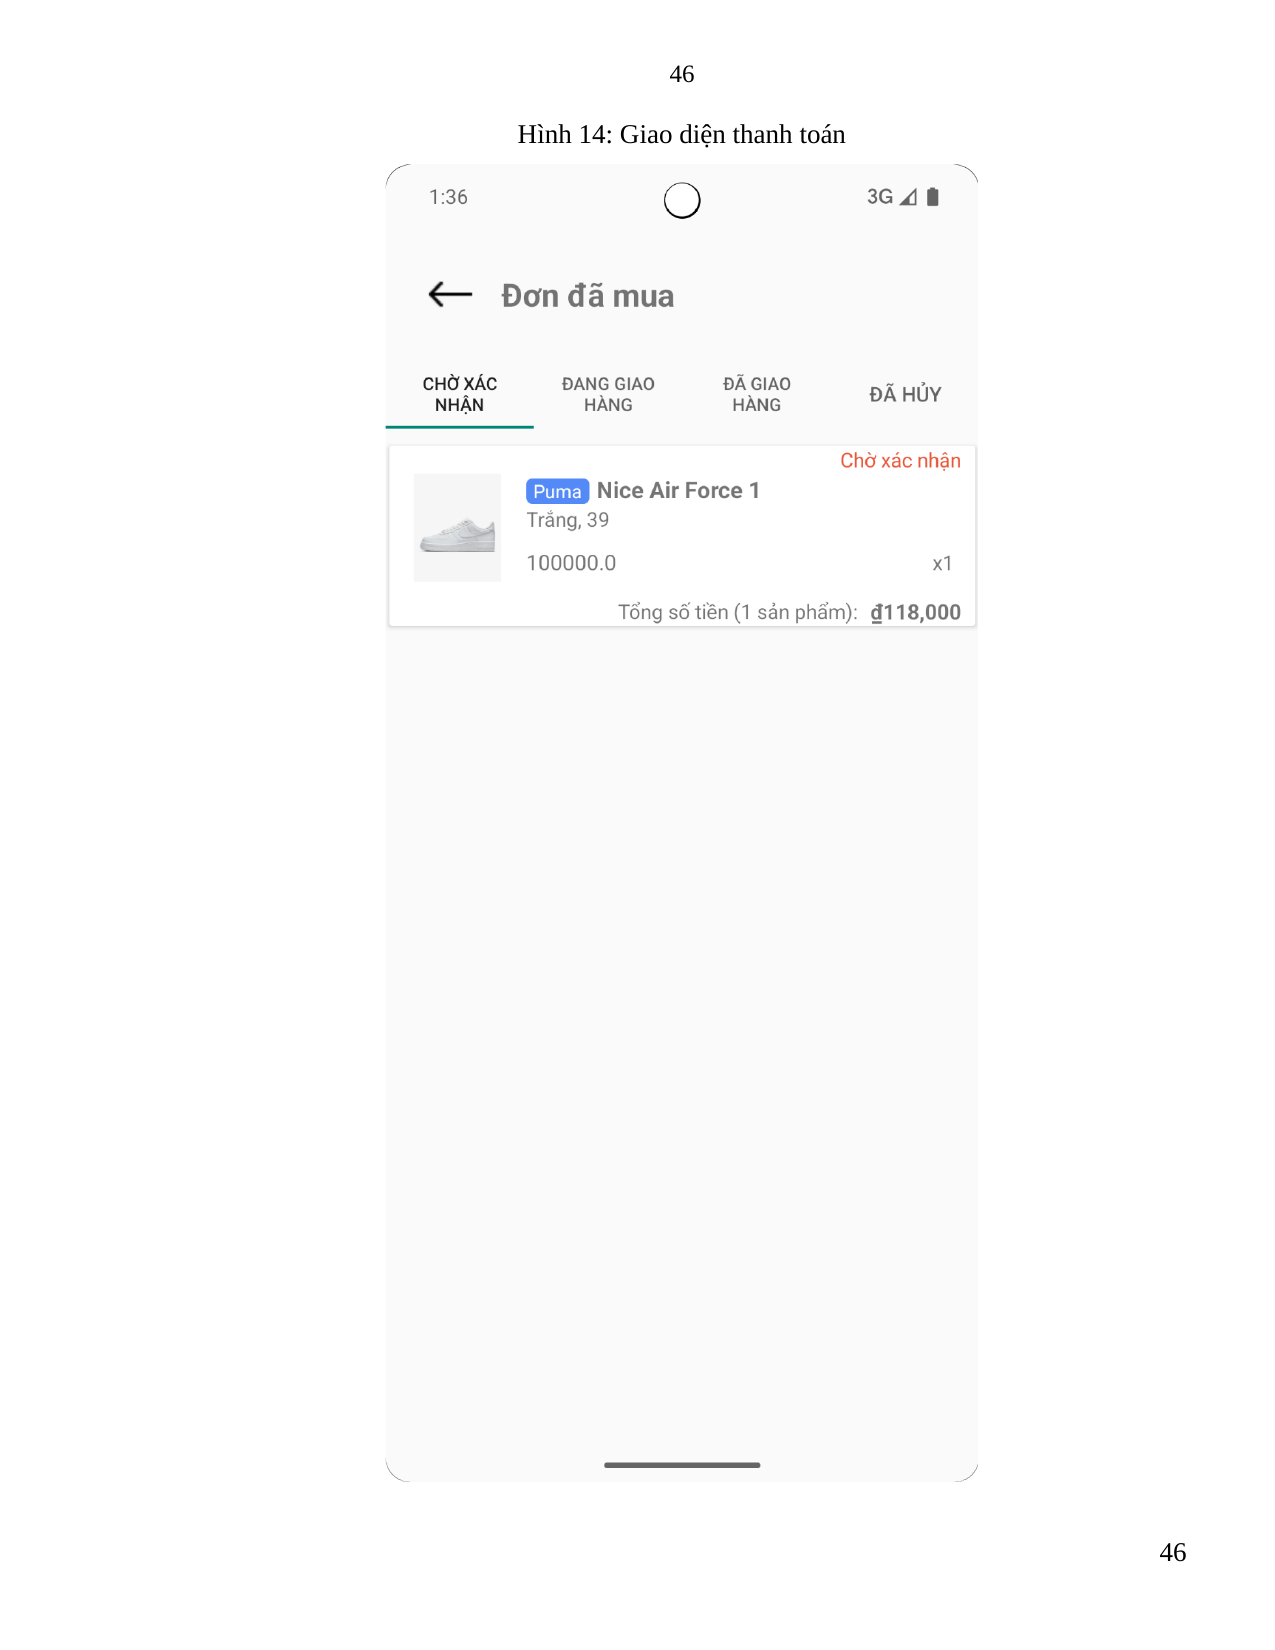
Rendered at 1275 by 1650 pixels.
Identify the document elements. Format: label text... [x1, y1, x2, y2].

picture [385, 164, 978, 1482]
subtitle Hình 14: Giao diện thanh toán [177, 118, 1186, 149]
